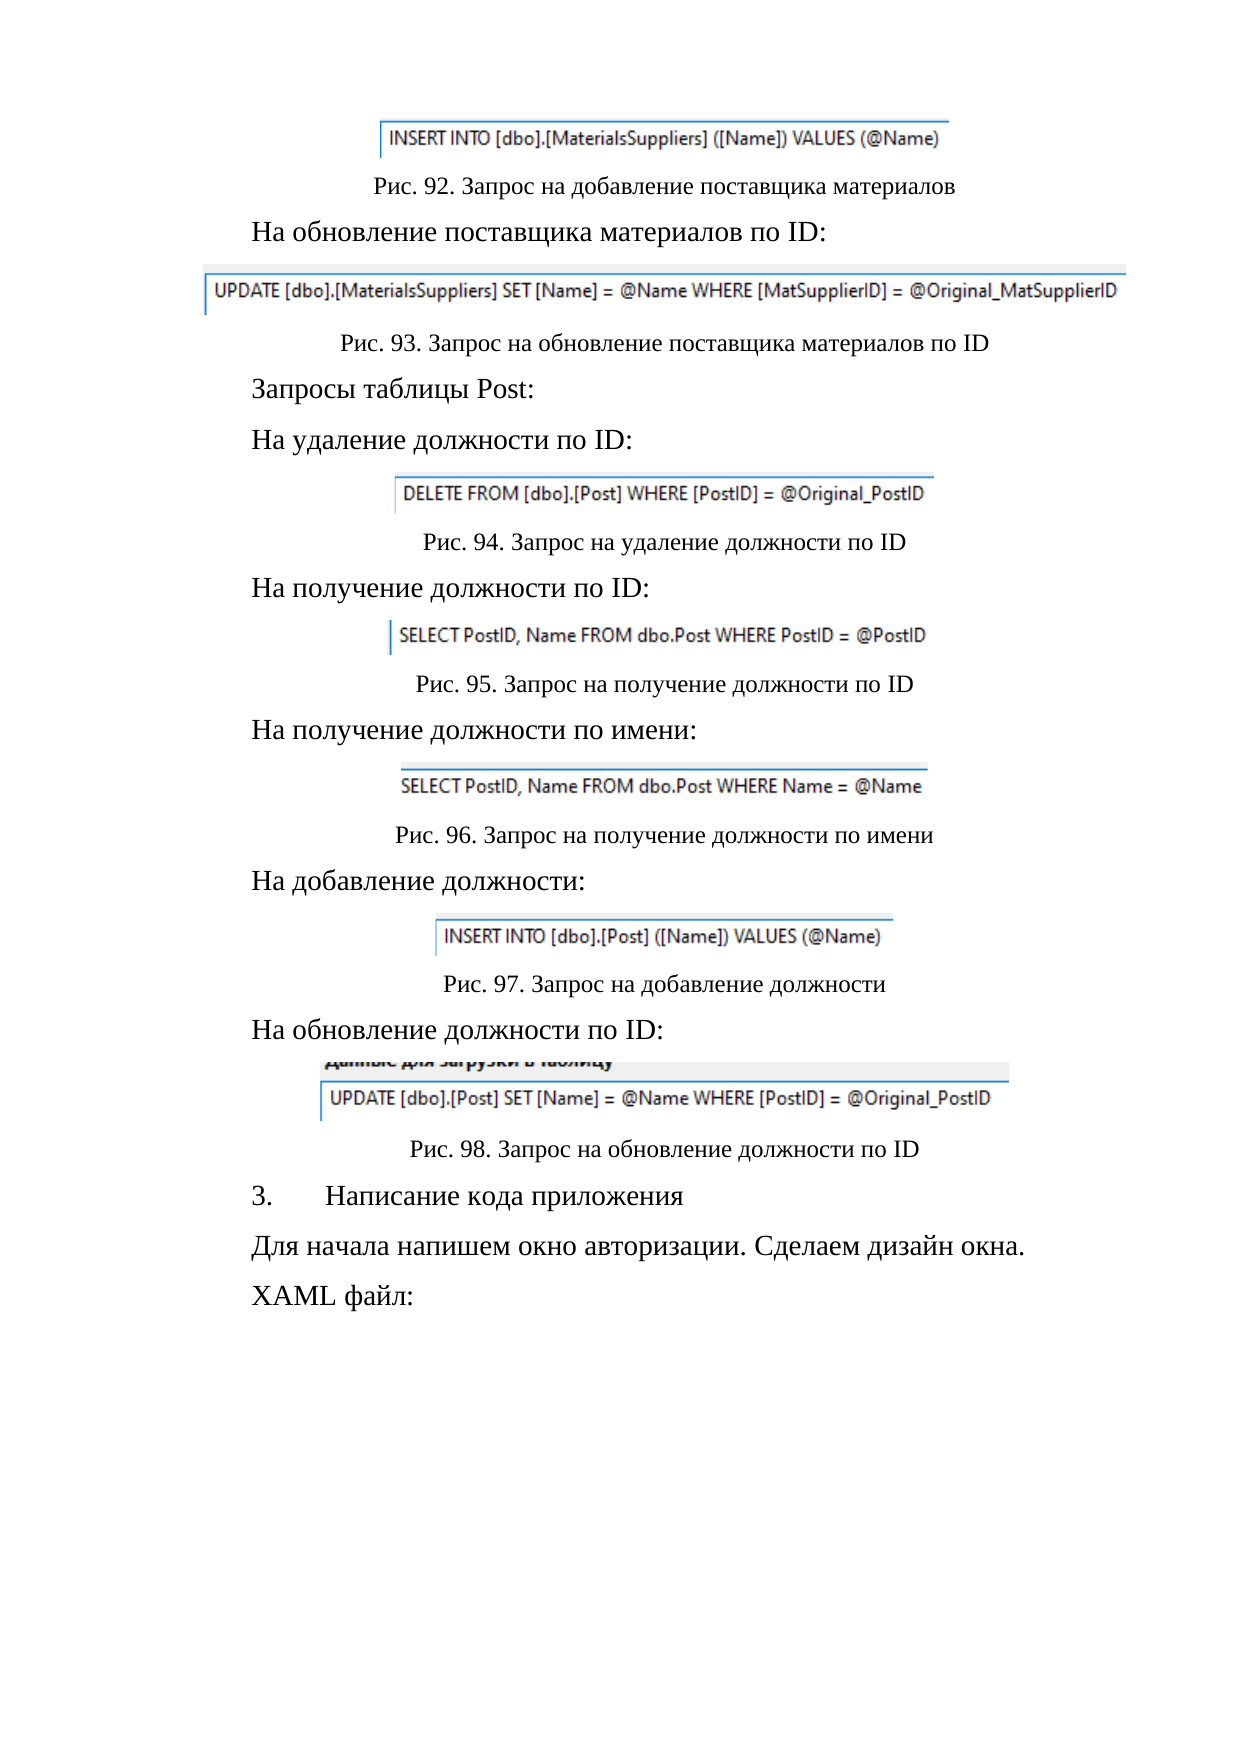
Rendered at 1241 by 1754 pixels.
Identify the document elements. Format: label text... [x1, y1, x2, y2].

text Рис. 95. Запрос на получение должности по ID [177, 669, 1152, 697]
picture [202, 264, 1127, 315]
text Рис. 98. Запрос на обновление должности по ID [177, 1134, 1152, 1163]
text Для начала напишем окно авторизации. Сделаем дизайн окна. [177, 1228, 1152, 1262]
list Написание кода приложения [177, 1178, 1152, 1211]
text На удаление должности по ID: [177, 422, 1152, 456]
text На обновление должности по ID: [177, 1012, 1152, 1046]
text Рис. 92. Запрос на добавление поставщика материалов [177, 171, 1152, 200]
picture [401, 762, 928, 806]
picture [380, 118, 949, 158]
picture [435, 913, 894, 956]
text XAML файл: [177, 1278, 1152, 1312]
text Рис. 94. Запрос на удаление должности по ID [177, 527, 1152, 556]
text Запросы таблицы Post: [177, 372, 1152, 405]
picture [319, 1062, 1009, 1121]
text На добавление должности: [177, 863, 1152, 896]
text На получение должности по ID: [177, 570, 1152, 603]
text Рис. 93. Запрос на обновление поставщика материалов по ID [177, 328, 1152, 357]
text На обновление поставщика материалов по ID: [177, 214, 1152, 248]
text Рис. 97. Запрос на добавление должности [177, 969, 1152, 998]
text На получение должности по имени: [177, 712, 1152, 745]
picture [387, 620, 942, 655]
text Рис. 96. Запрос на получение должности по имени [177, 820, 1152, 848]
picture [394, 472, 934, 513]
